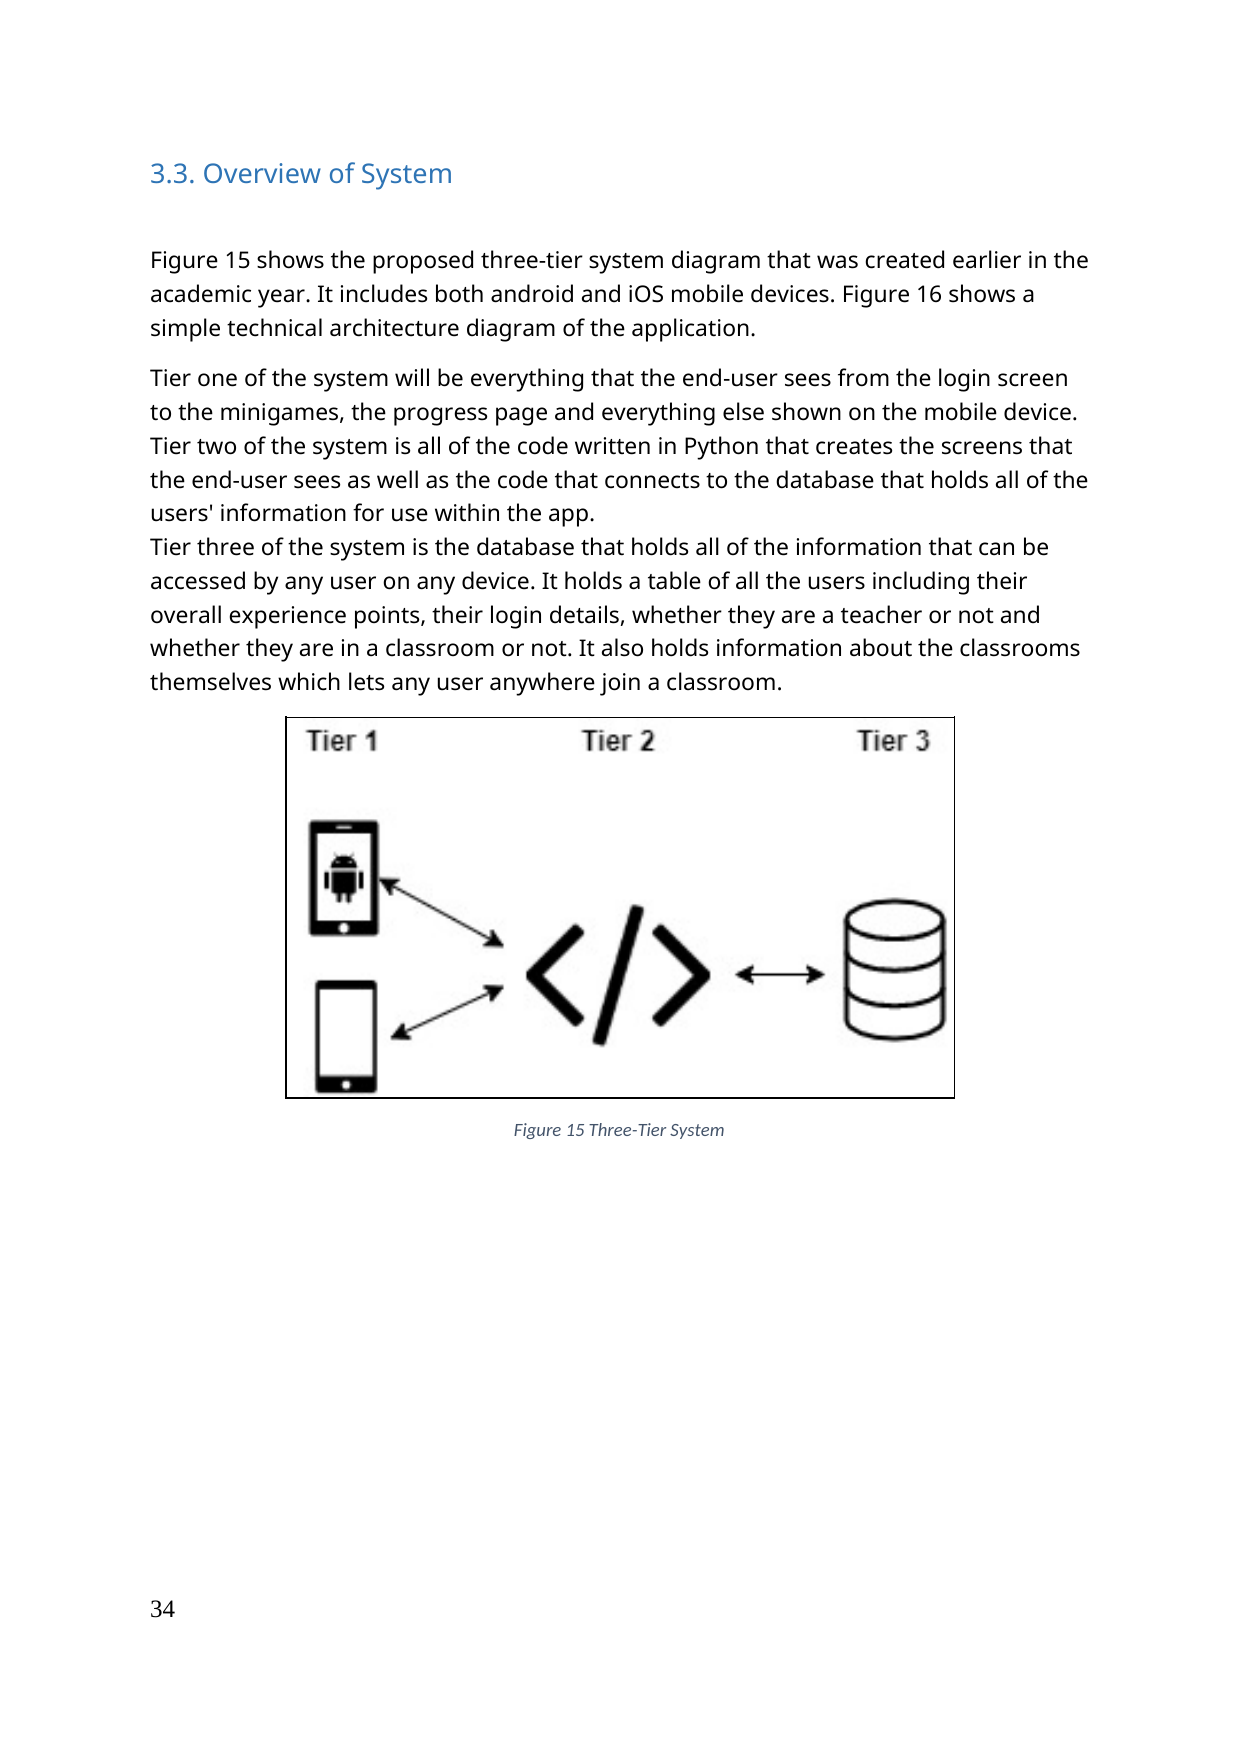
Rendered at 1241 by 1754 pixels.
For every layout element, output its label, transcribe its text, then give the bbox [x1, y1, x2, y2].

text Tier one of the system will be everything that the end-user sees from the login screen to the minigames, the progress page and everything else shown on the mobile device. Tier two of the system is all of the code written in Python that creates the screens that the end-user sees as well as the code that connects to the database that holds all of the users' information for use within the app. Tier three of the system is the database that holds all of the information that can be accessed by any user on any device. It holds a table of all the users including their overall experience points, their login details, whether they are a teacher or not and whether they are in a classroom or not. It also holds information about the classrooms themselves which lets any user anywhere join a classroom. [150, 362, 1090, 697]
picture [287, 718, 954, 1097]
subtitle 3.3. Overview of System [150, 154, 1090, 191]
text Figure 15 shows the proposed three-tier system diagram that was created earlier in the academic year. It includes both android and iOS mobile devices. Figure 16 shows a simple technical architecture diagram of the application. [150, 244, 1090, 343]
